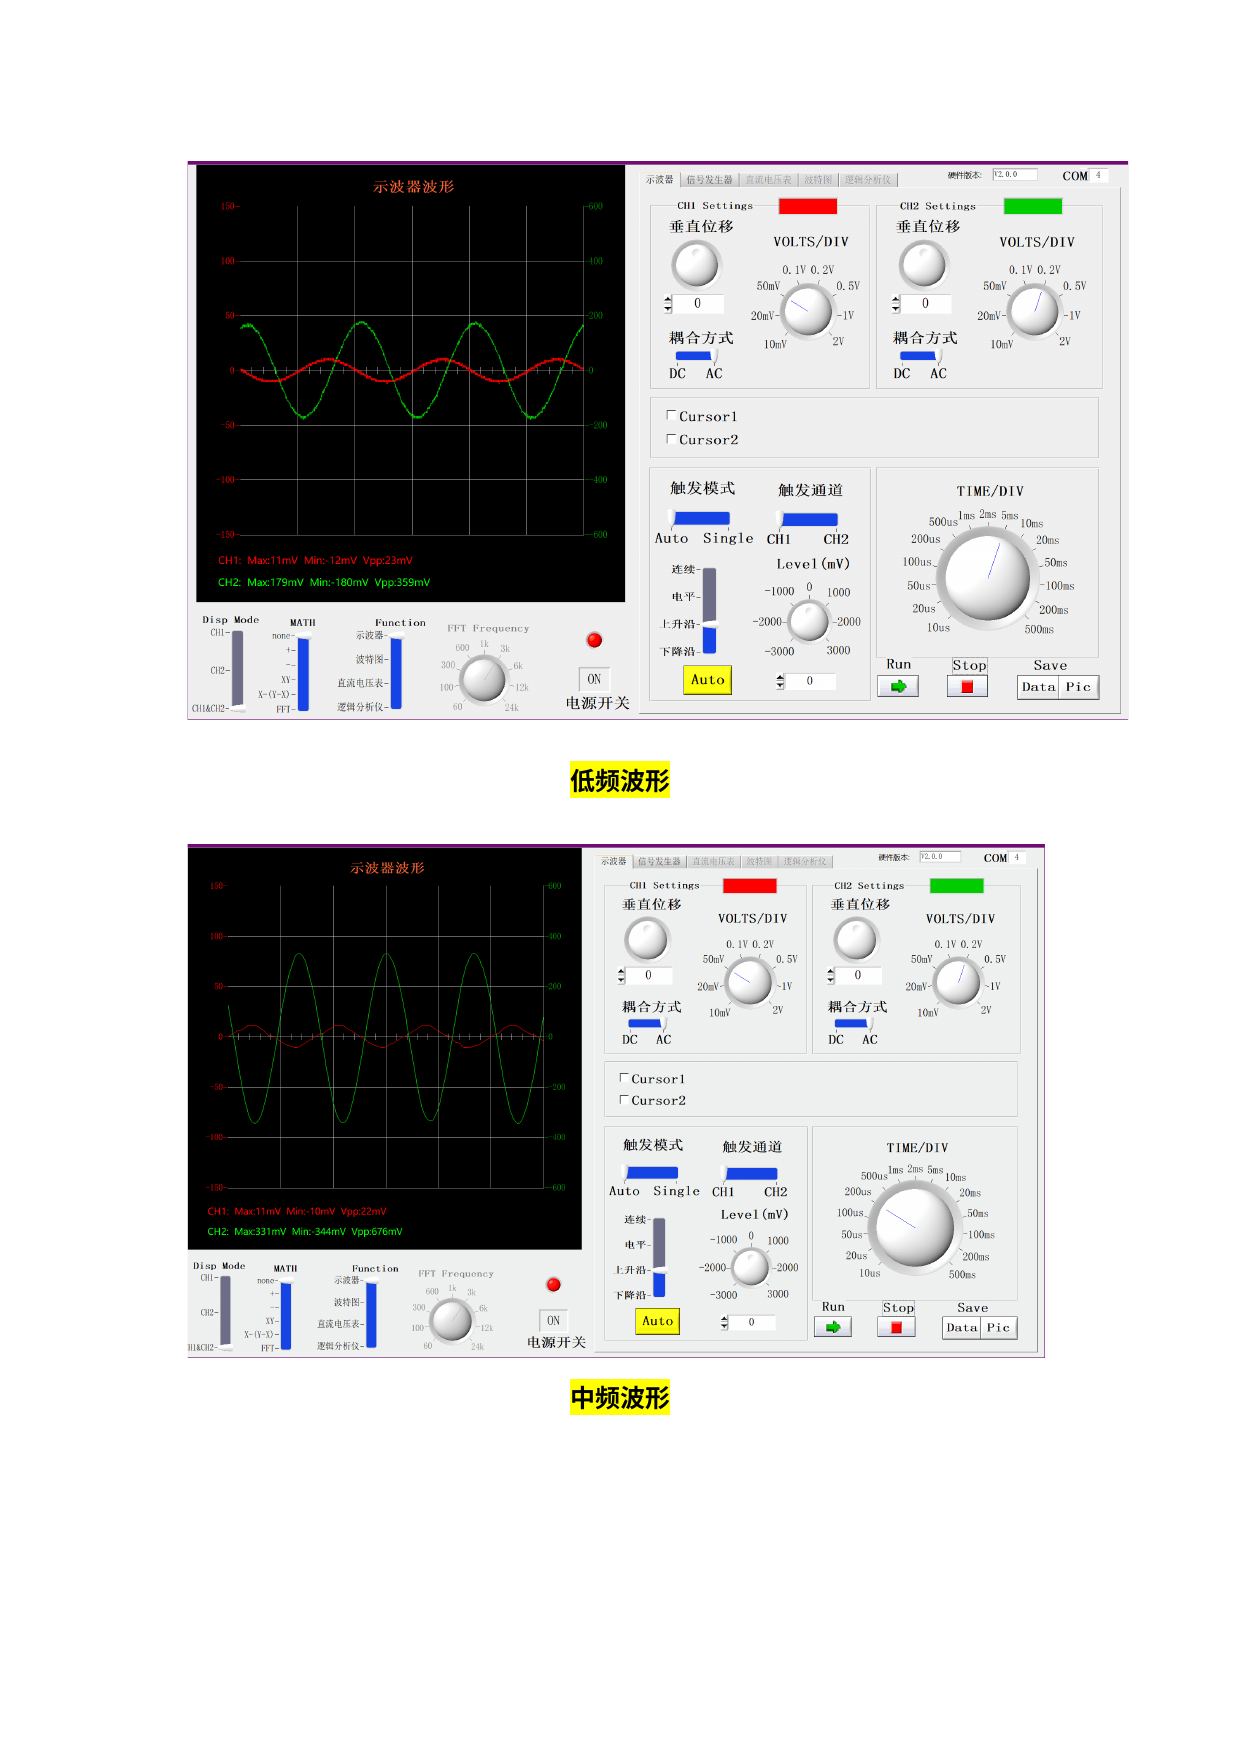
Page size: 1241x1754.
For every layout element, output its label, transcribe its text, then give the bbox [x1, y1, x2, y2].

text 低频波形 [187, 720, 1053, 812]
picture [187, 161, 1129, 720]
text 中频波形 [187, 1364, 1053, 1429]
picture [187, 844, 1045, 1358]
